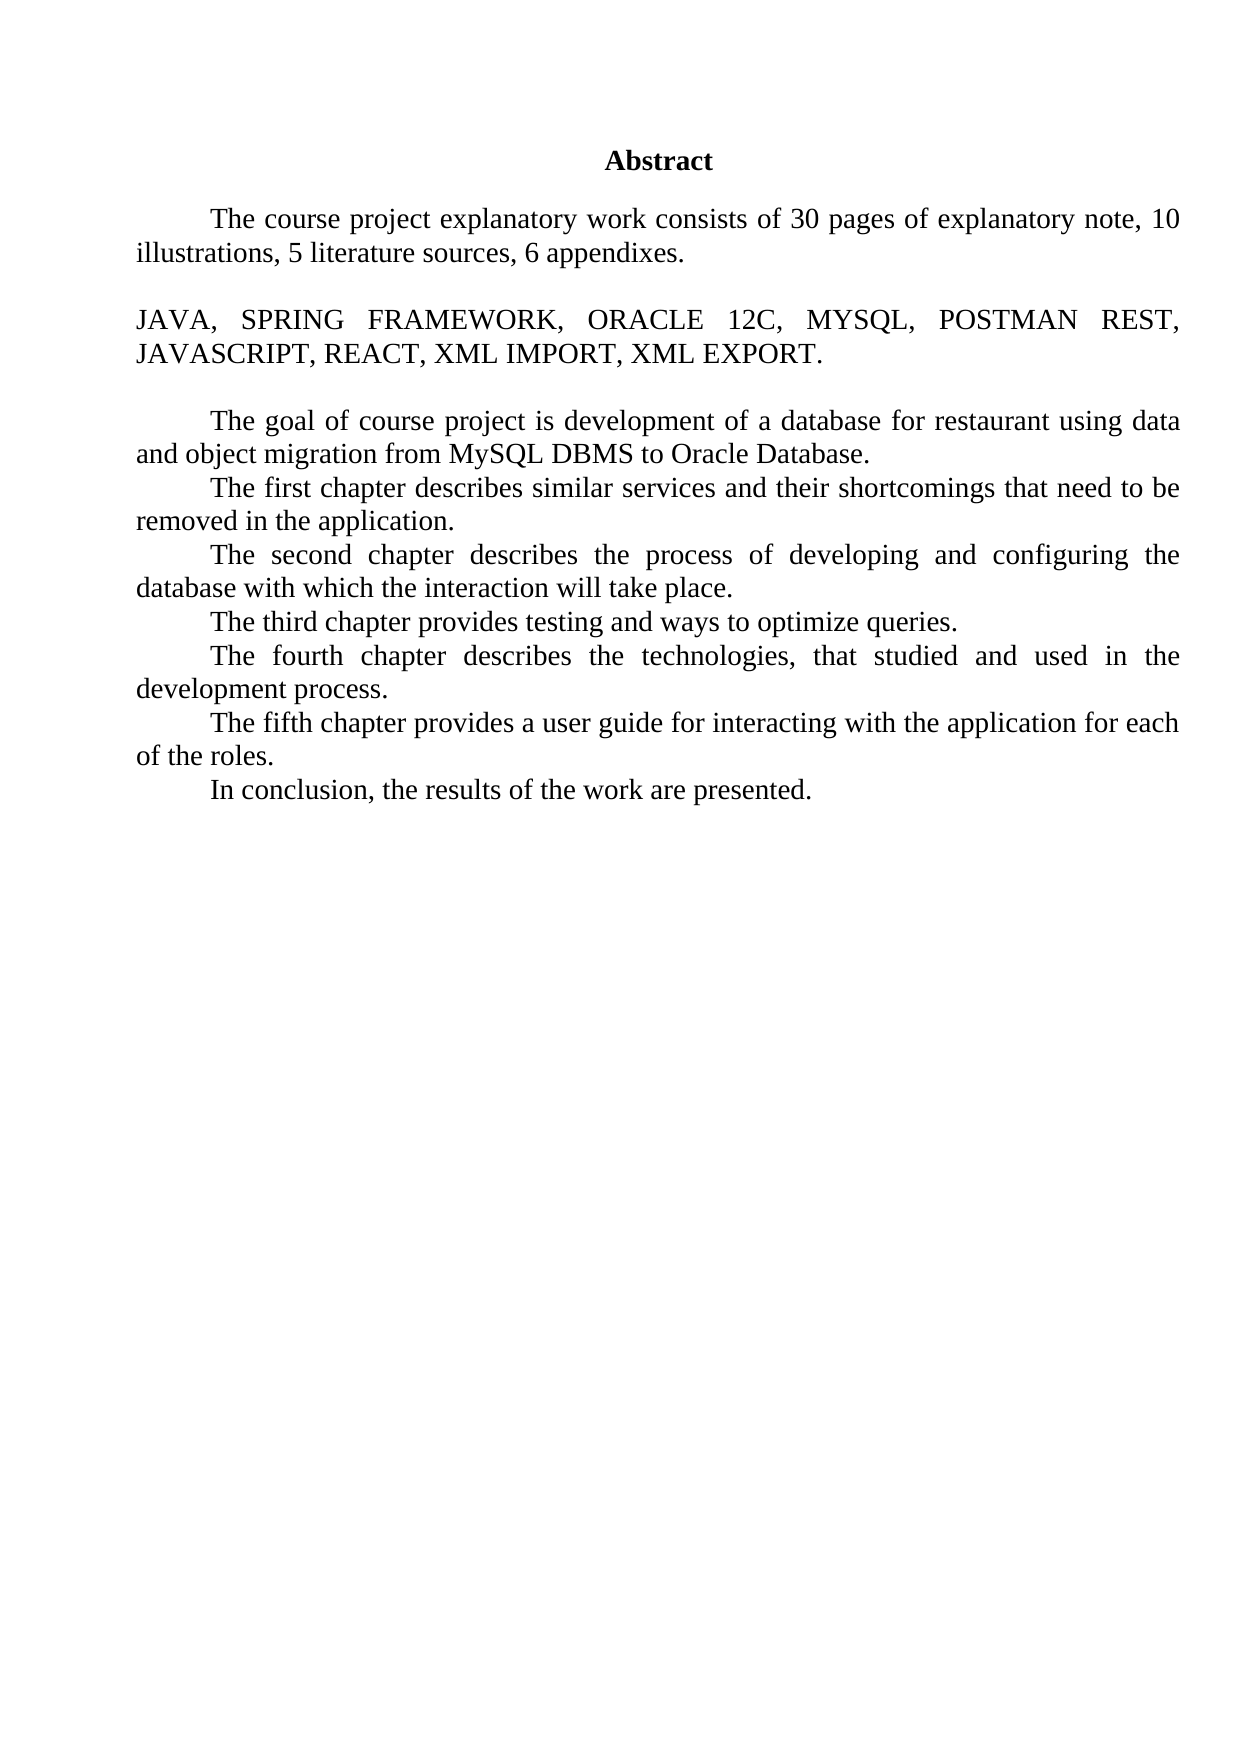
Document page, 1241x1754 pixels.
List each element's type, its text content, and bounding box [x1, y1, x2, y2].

text The fifth chapter provides a user guide for interacting with the application for each of the roles. [136, 705, 1181, 772]
text JAVA, SPRING FRAMEWORK, ORACLE 12C, MYSQL, POSTMAN REST, JAVASCRIPT, REACT, XML IMPORT, XML EXPORT. [136, 302, 1181, 369]
text The goal of course project is development of a database for restaurant using data and object migration from MySQL DBMS to Oracle Database. [136, 403, 1181, 470]
text The fourth chapter describes the technologies, that studied and used in the development process. [136, 638, 1181, 705]
text Abstract [136, 143, 1181, 177]
text In conclusion, the results of the work are presented. [136, 772, 1181, 805]
text The second chapter describes the process of developing and configuring the database with which the interaction will take place. [136, 537, 1181, 604]
text The first chapter describes similar services and their shortcomings that need to be removed in the application. [136, 470, 1181, 537]
text The third chapter provides testing and ways to optimize queries. [136, 604, 1181, 638]
text The course project explanatory work consists of 30 pages of explanatory note, 10 illustrations, 5 literature sources, 6 appendixes. [136, 202, 1181, 269]
